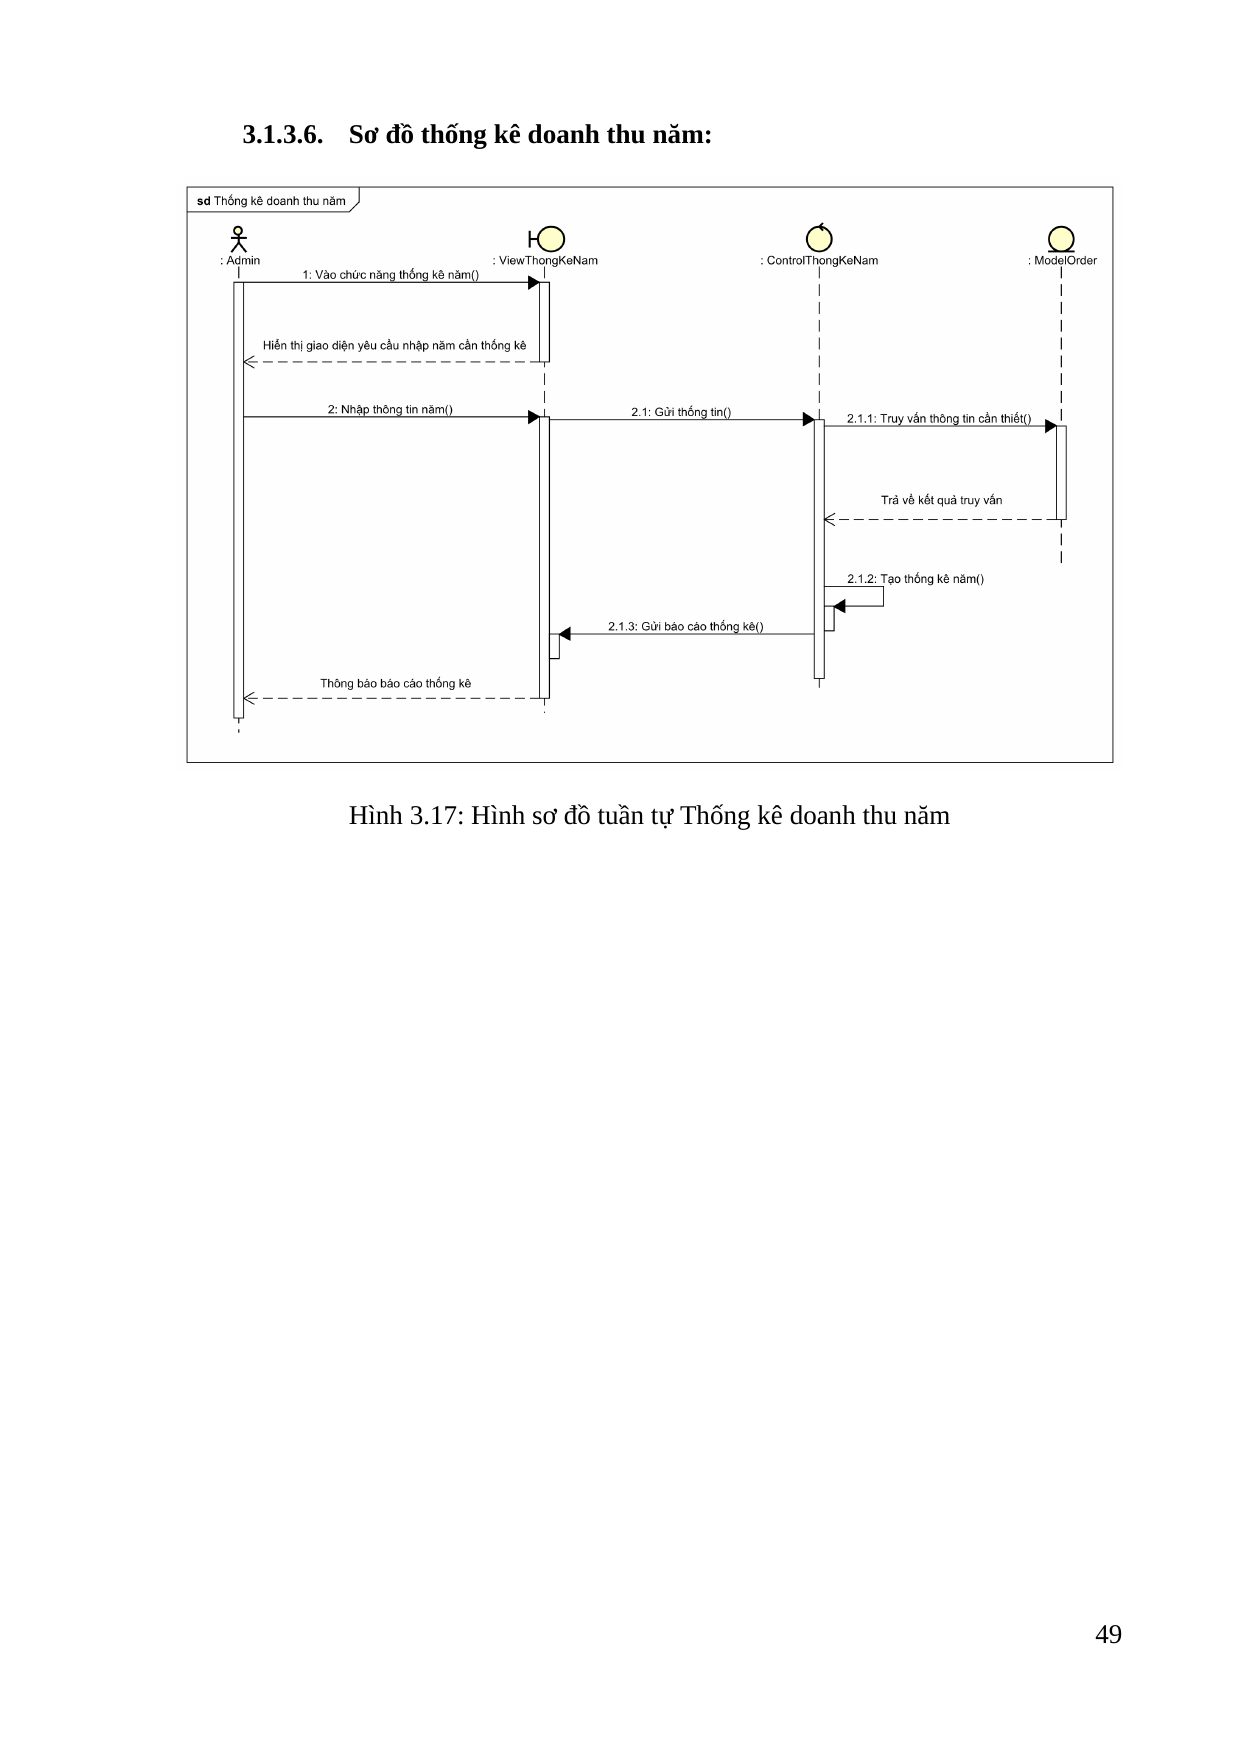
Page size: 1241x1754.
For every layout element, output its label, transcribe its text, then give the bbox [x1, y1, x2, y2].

subtitle Sơ đồ thống kê doanh thu năm: [242, 118, 1122, 149]
picture [177, 177, 1123, 772]
